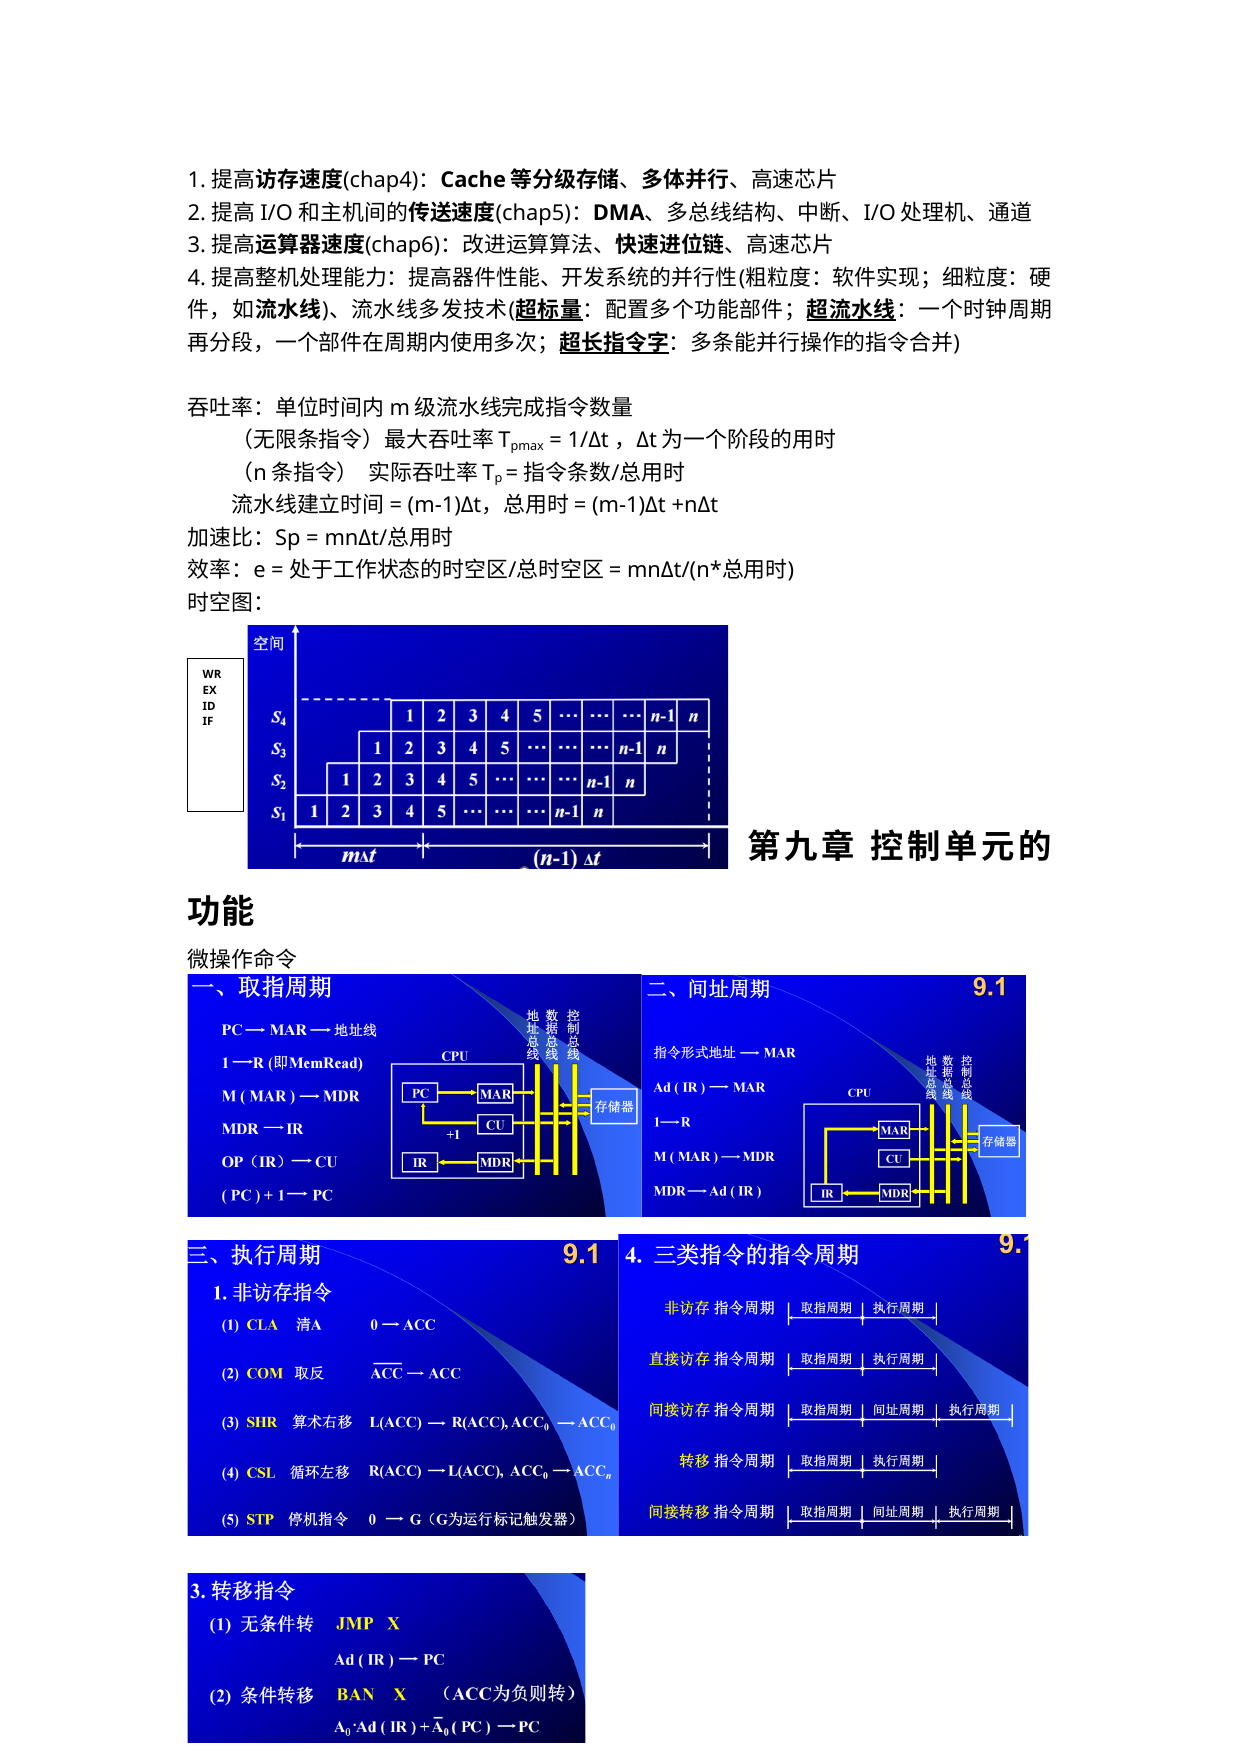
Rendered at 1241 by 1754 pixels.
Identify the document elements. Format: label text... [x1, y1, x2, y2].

picture [187, 1234, 1029, 1536]
text 2. 提高 I/O 和主机间的传送速度(chap5)：DMA、多总线结构、中断、I/O处理机、通道 [187, 194, 1053, 227]
text 加速比：Sp = mnΔt/总用时 [187, 519, 1053, 552]
picture [187, 974, 1026, 1217]
text 4. 提高整机处理能力：提高器件性能、开发系统的并行性(粗粒度：软件实现；细粒度：硬件，如流水线)、流水线多发技术(超标量：配置多个功能部件；超流水线：一个时钟周期再分段，一个部件在周期内使用多次；超长指令字：多条能并行操作的指令合并) [187, 259, 1053, 357]
text 时空图： [187, 584, 1053, 617]
picture [247, 625, 729, 869]
picture [187, 1573, 586, 1743]
text （n条指令） 实际吞吐率Tp = 指令条数/总用时 [187, 454, 1053, 487]
text 吞吐率：单位时间内 m级流水线完成指令数量 [187, 389, 1053, 422]
text 效率：e = 处于工作状态的时空区/总时空区 = mnΔt/(n*总用时) [187, 552, 1053, 584]
text 3. 提高运算器速度(chap6)：改进运算算法、快速进位链、高速芯片 [187, 227, 1053, 259]
text 微操作命令 [187, 942, 1053, 974]
text 第九章 控制单元的功能 [187, 812, 1053, 942]
text （无限条指令）最大吞吐率Tpmax = 1/Δt ，Δt为一个阶段的用时 [187, 422, 1053, 454]
text 流水线建立时间 = (m-1)Δt，总用时 = (m-1)Δt +nΔt [187, 487, 1053, 519]
text 1. 提高访存速度(chap4)：Cache等分级存储、多体并行、高速芯片 [187, 162, 1053, 194]
